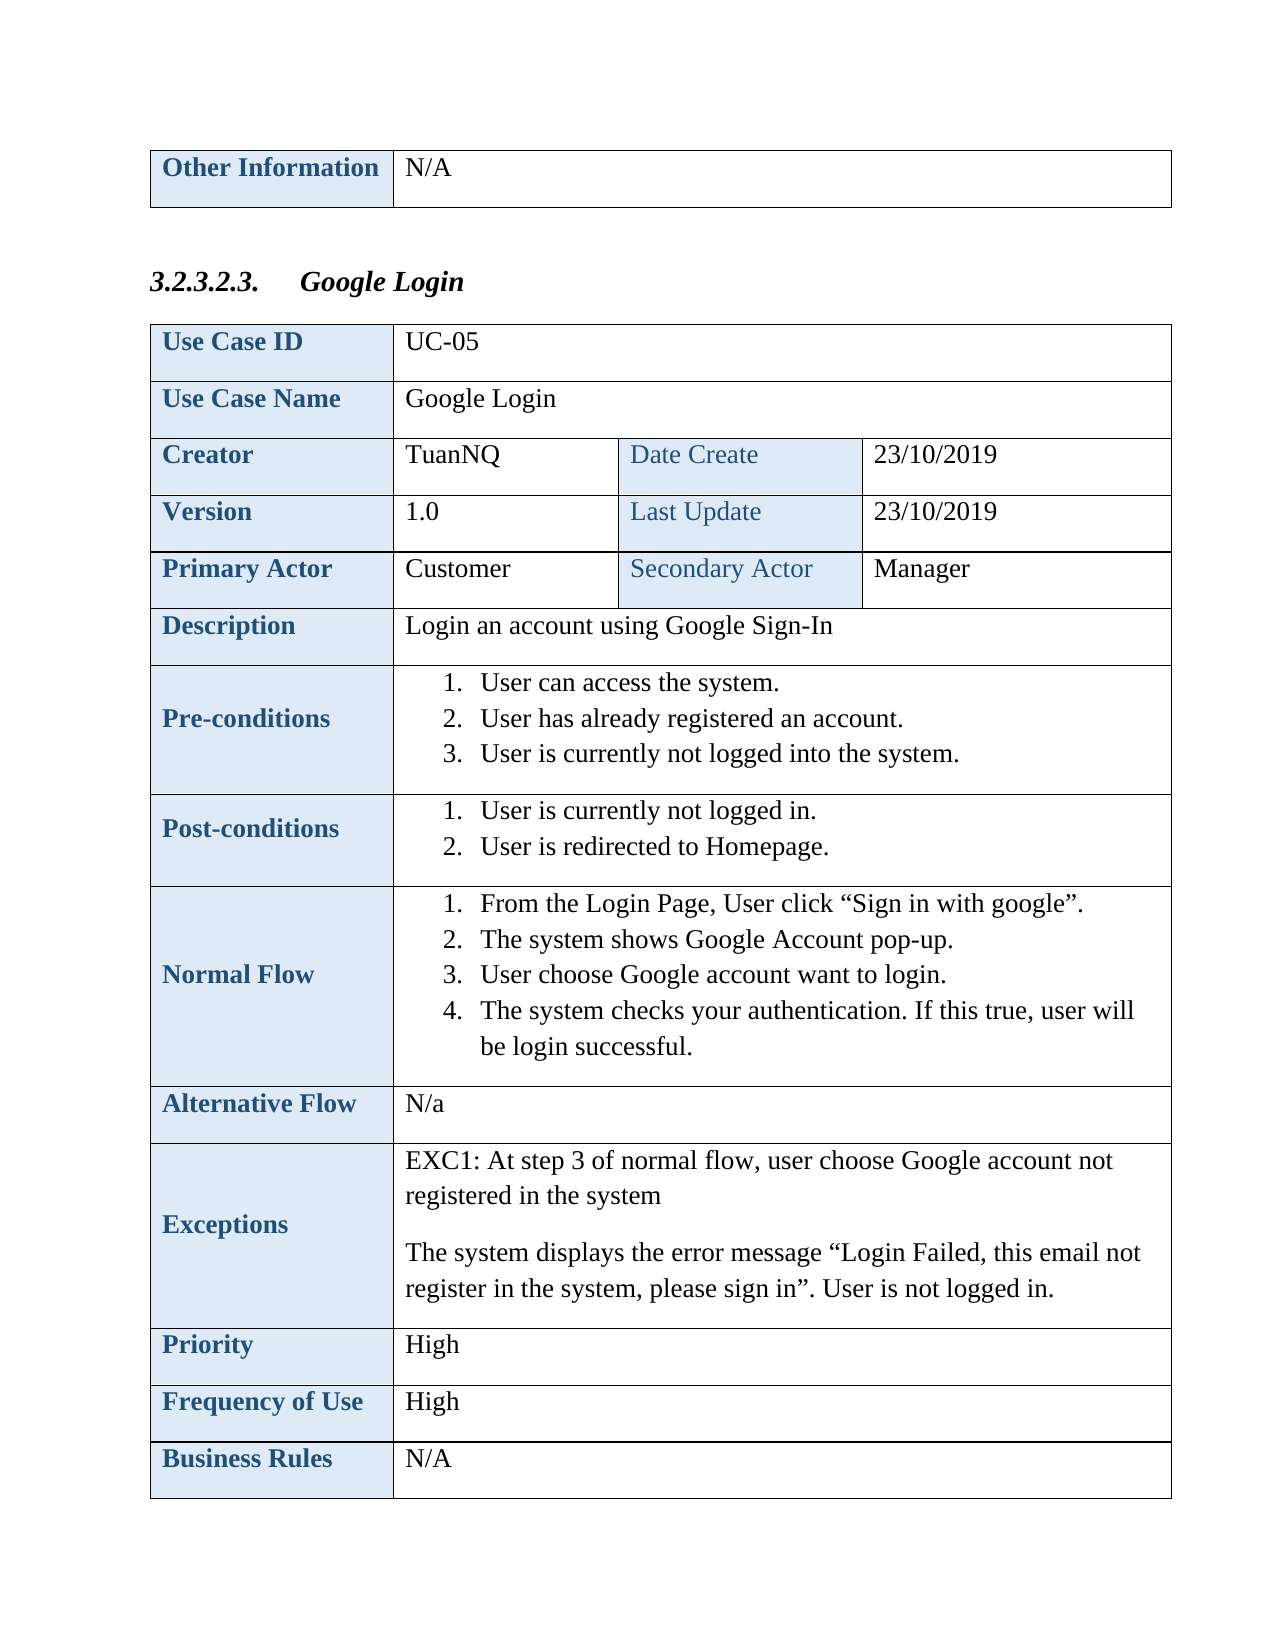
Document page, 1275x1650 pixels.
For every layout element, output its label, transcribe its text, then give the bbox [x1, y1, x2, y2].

table_cell Google Login [394, 382, 1171, 438]
table_header UC-05 [394, 325, 1171, 381]
table_cell Customer [394, 553, 618, 608]
table_cell 23/10/2019 [863, 496, 1171, 551]
table_cell Manager [863, 553, 1171, 608]
table_cell User can access the system. User has already registered an account. User is currently not logged into the system. [394, 666, 1171, 793]
table_cell Normal Flow [151, 887, 393, 1086]
table_cell Business Rules [151, 1443, 393, 1498]
table_cell TuanNQ [394, 439, 618, 494]
table_cell Post-conditions [151, 795, 393, 886]
table_cell Priority [151, 1329, 393, 1384]
table_cell Pre-conditions [151, 666, 393, 793]
table_header Use Case ID [151, 325, 393, 381]
table_cell 23/10/2019 [863, 439, 1171, 494]
table_cell Secondary Actor [619, 553, 862, 608]
table_cell User is currently not logged in. User is redirected to Homepage. [394, 795, 1171, 886]
table_cell Alternative Flow [151, 1087, 393, 1143]
table_cell Creator [151, 439, 393, 494]
table_cell N/a [394, 1087, 1171, 1143]
table_cell Description [151, 609, 393, 665]
table_cell Date Create [619, 439, 862, 494]
table_cell High [394, 1386, 1171, 1441]
table_cell Login an account using Google Sign-In [394, 609, 1171, 665]
table_cell Primary Actor [151, 553, 393, 608]
table_cell High [394, 1329, 1171, 1384]
table_cell From the Login Page, User click “Sign in with google”. The system shows Google Account pop-up. User choose Google account want to login. The system checks your authentication. If this true, user will be login successful. [394, 887, 1171, 1086]
table_cell Frequency of Use [151, 1386, 393, 1441]
table_cell Exceptions [151, 1144, 393, 1328]
table_cell 1.0 [394, 496, 618, 551]
table_cell EXC1: At step 3 of normal flow, user choose Google account not registered in the system The system displays the error message “Login Failed, this email not register in the system, please sign in”. User is not logged in. [394, 1144, 1171, 1328]
table_cell N/A [394, 1443, 1171, 1498]
list Google Login [150, 264, 1125, 298]
table_cell N/A [394, 151, 1171, 207]
table_cell Last Update [619, 496, 862, 551]
table_cell Other Information [151, 151, 393, 207]
table_cell Use Case Name [151, 382, 393, 438]
table_cell Version [151, 496, 393, 551]
